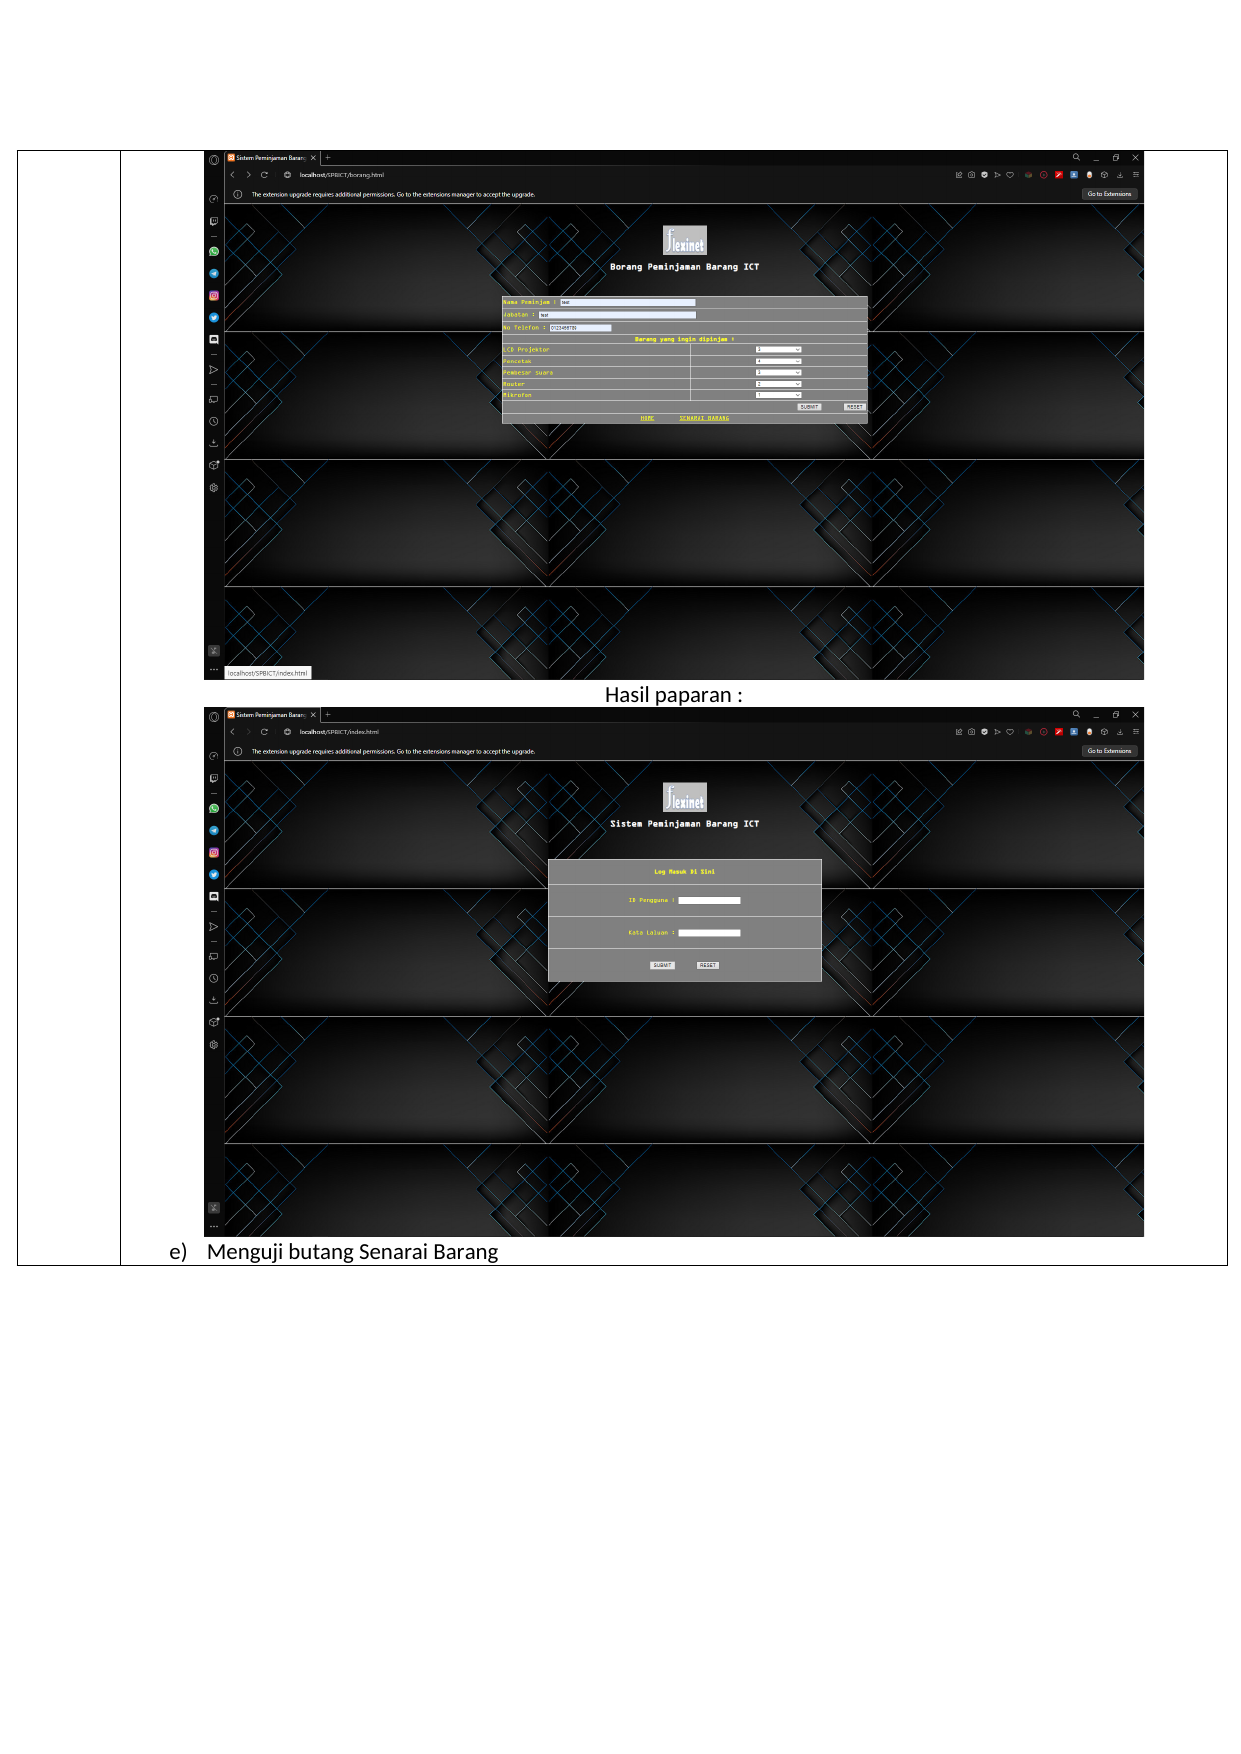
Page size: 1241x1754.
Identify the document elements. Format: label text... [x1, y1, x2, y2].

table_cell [121, 151, 1227, 1265]
picture [204, 707, 1145, 1237]
table_cell 4 [18, 151, 120, 1265]
picture [204, 151, 1145, 680]
